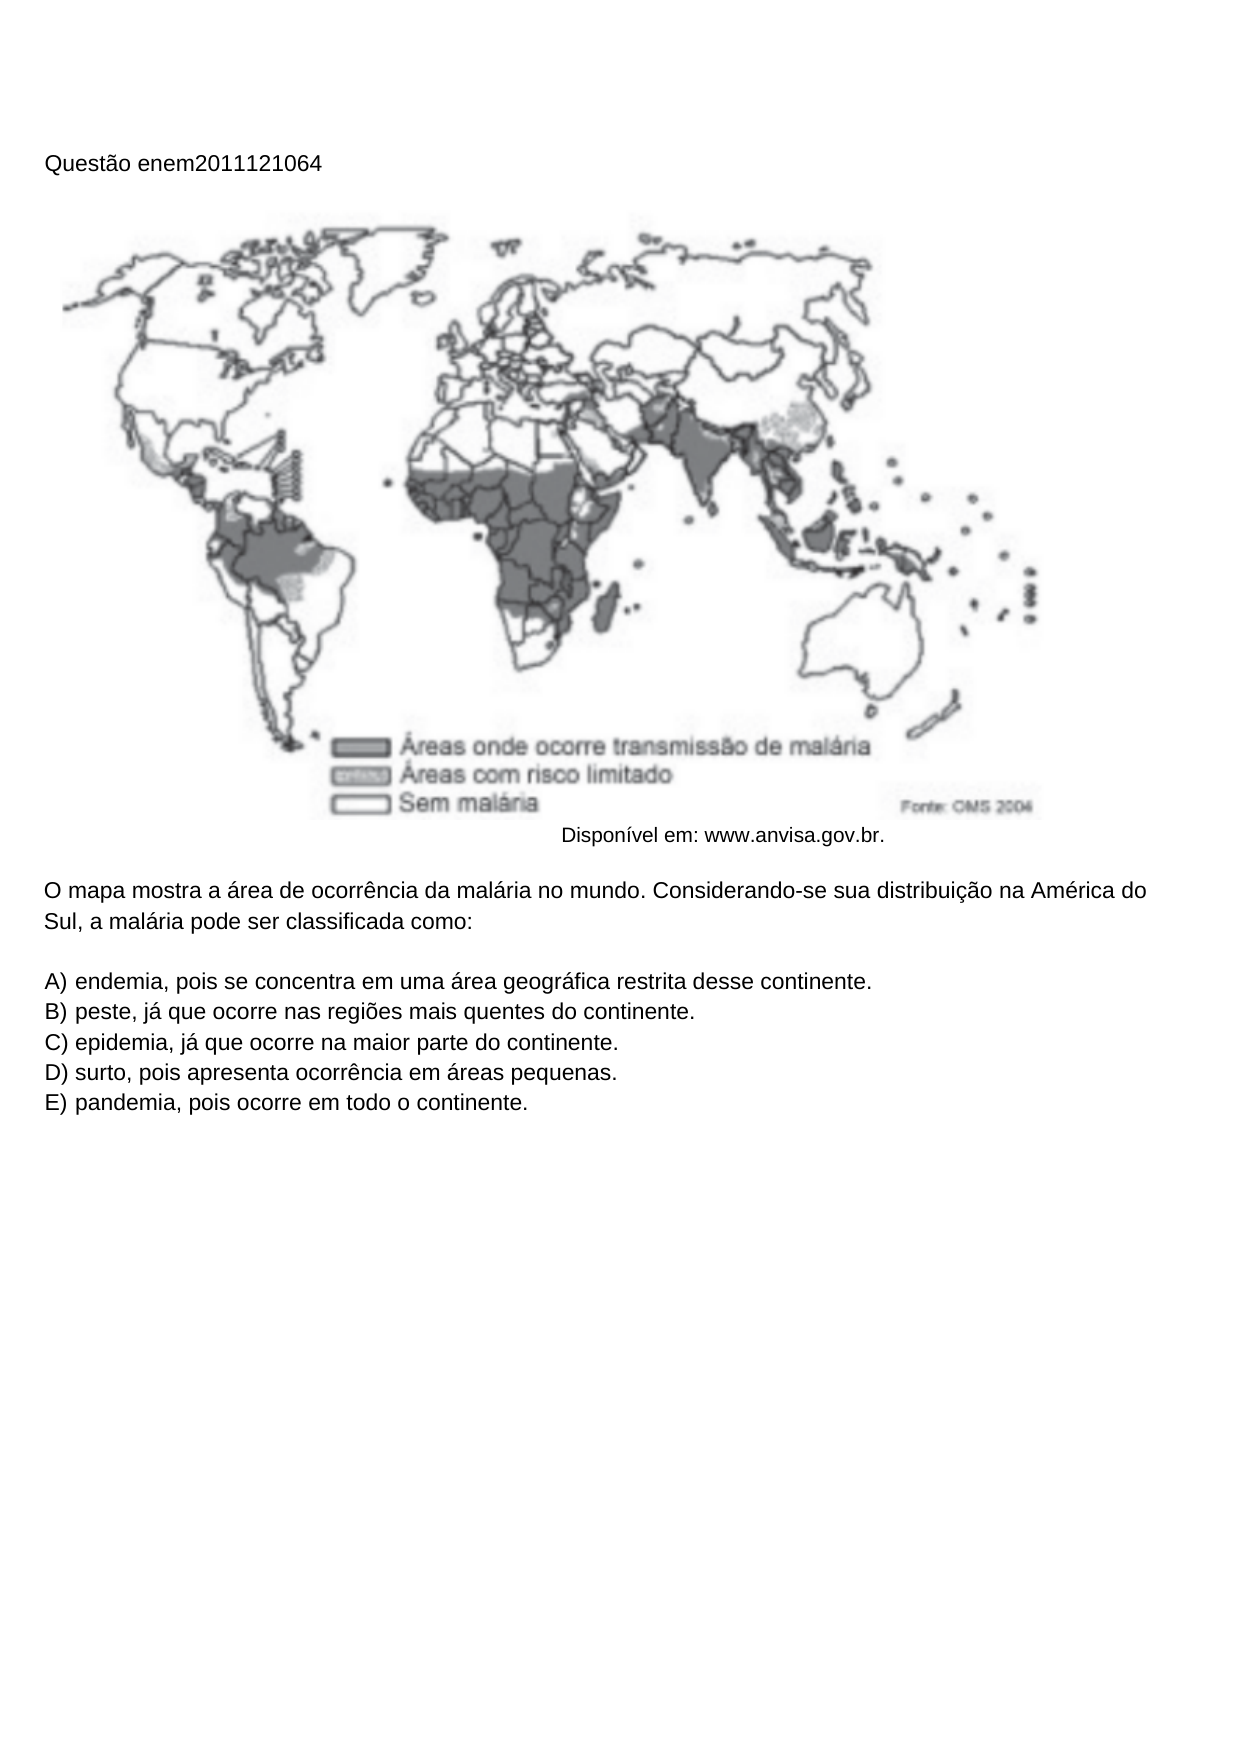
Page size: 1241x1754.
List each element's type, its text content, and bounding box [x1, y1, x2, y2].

list pandemia, pois ocorre em todo o continente. [44, 1089, 1151, 1115]
picture [44, 210, 1081, 820]
list peste, já que ocorre nas regiões mais quentes do continente. [44, 998, 1151, 1025]
list epidemia, já que ocorre na maior parte do continente. [44, 1028, 1151, 1055]
text Questão enem2011121064 [44, 150, 1151, 176]
list endemia, pois se concentra em uma área geográfica restrita desse continente. [44, 968, 1151, 994]
text O mapa mostra a área de ocorrência da malária no mundo. Considerando-se sua distribuição na América do Sul, a malária pode ser classificada como: [44, 877, 1151, 934]
list surto, pois apresenta ocorrência em áreas pequenas. [44, 1059, 1151, 1085]
text Disponível em: www.anvisa.gov.br. [561, 823, 1151, 847]
